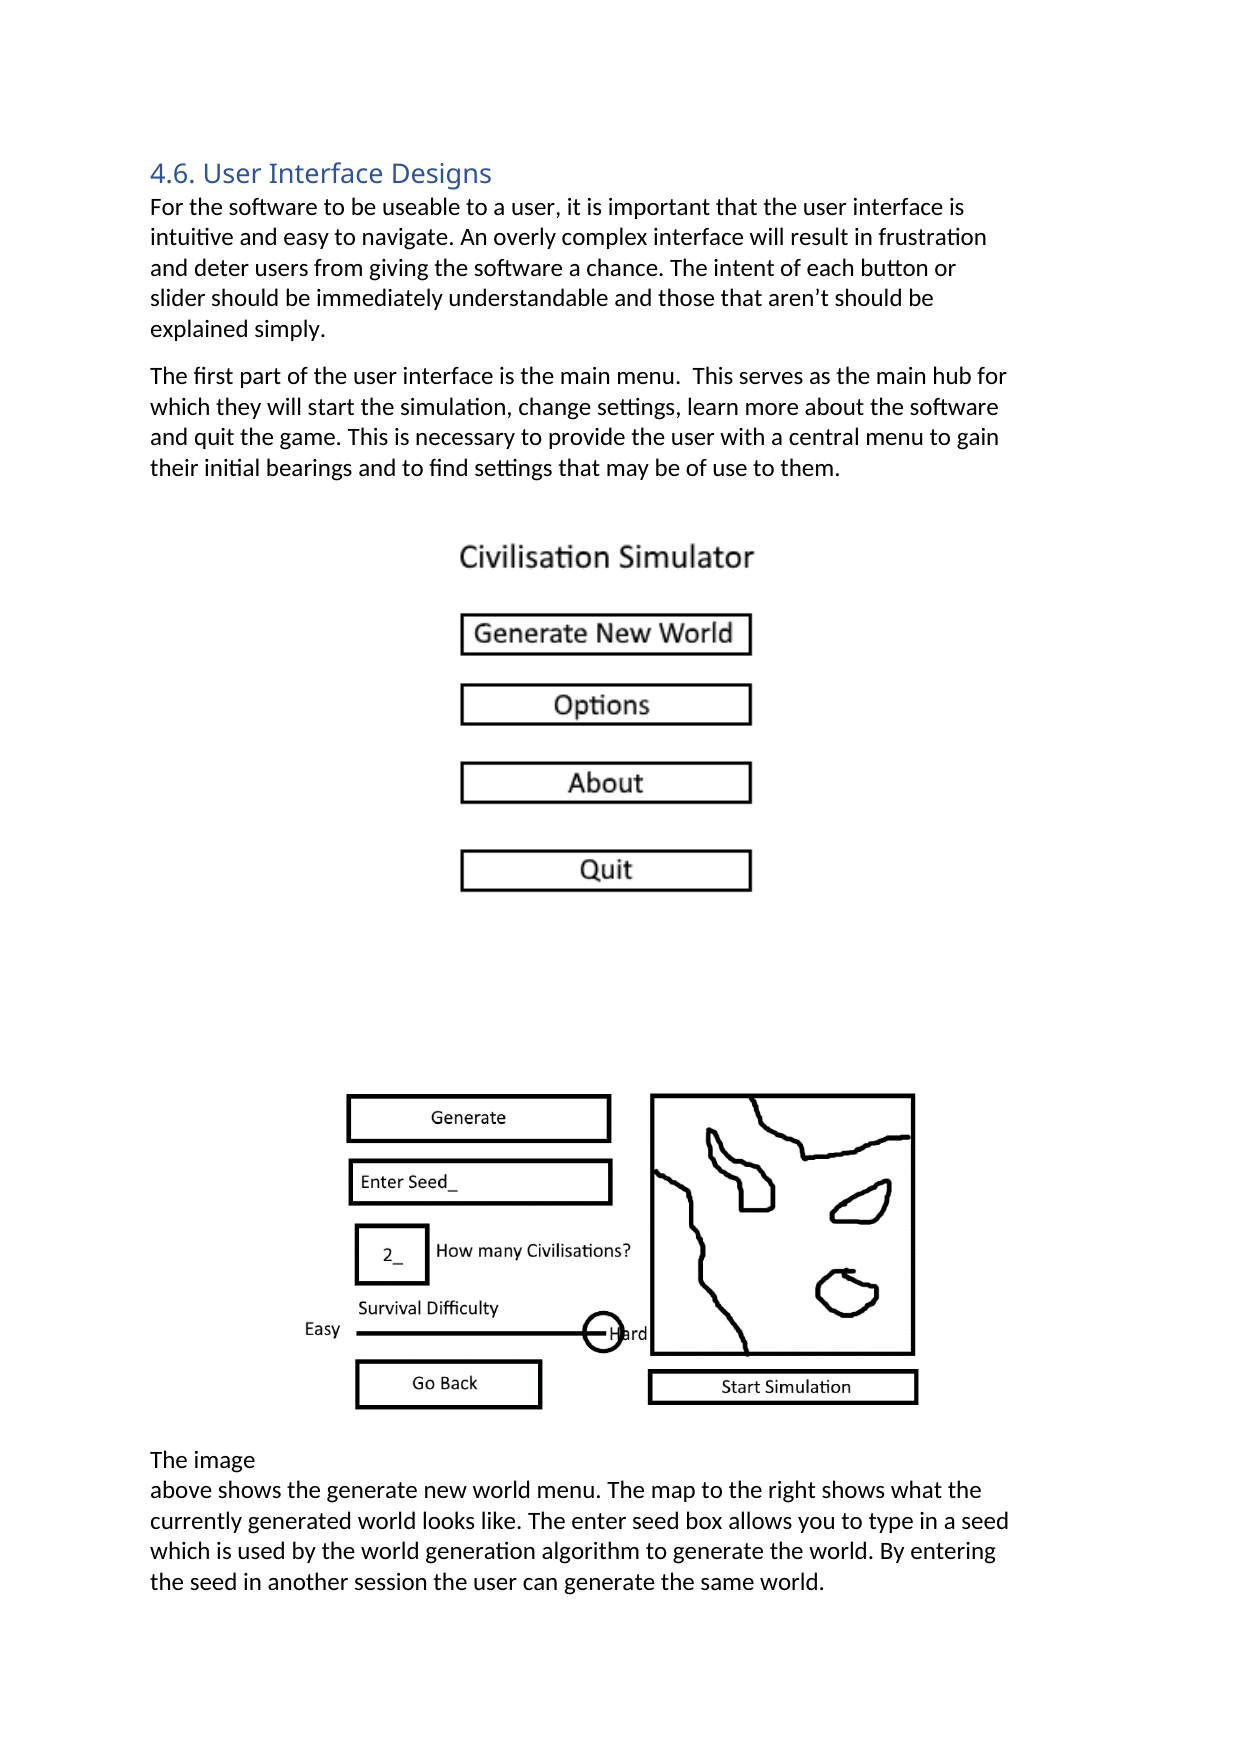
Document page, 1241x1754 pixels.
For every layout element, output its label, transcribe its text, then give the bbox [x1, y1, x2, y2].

subtitle 4.6. User Interface Designs [150, 154, 1015, 191]
picture [295, 1072, 935, 1434]
text For the software to be useable to a user, it is important that the user interface is intuitive and easy to navigate. An overly complex interface will result in frustration and deter users from giving the software a chance. The intent of each button or slider should be immediately understandable and those that aren’t should be explained simply. [150, 191, 1015, 344]
picture [412, 524, 803, 925]
text The image above shows the generate new world menu. The map to the right shows what the currently generated world looks like. The enter seed box allows you to type in a seed which is used by the world generation algorithm to generate the world. By entering the seed in another session the user can generate the same world. [150, 1444, 1015, 1596]
text The first part of the user interface is the main menu. This serves as the main hub for which they will start the simulation, change settings, learn more about the software and quit the game. This is necessary to provide the user with a central menu to gain their initial bearings and to find settings that may be of use to them. [150, 360, 1015, 482]
